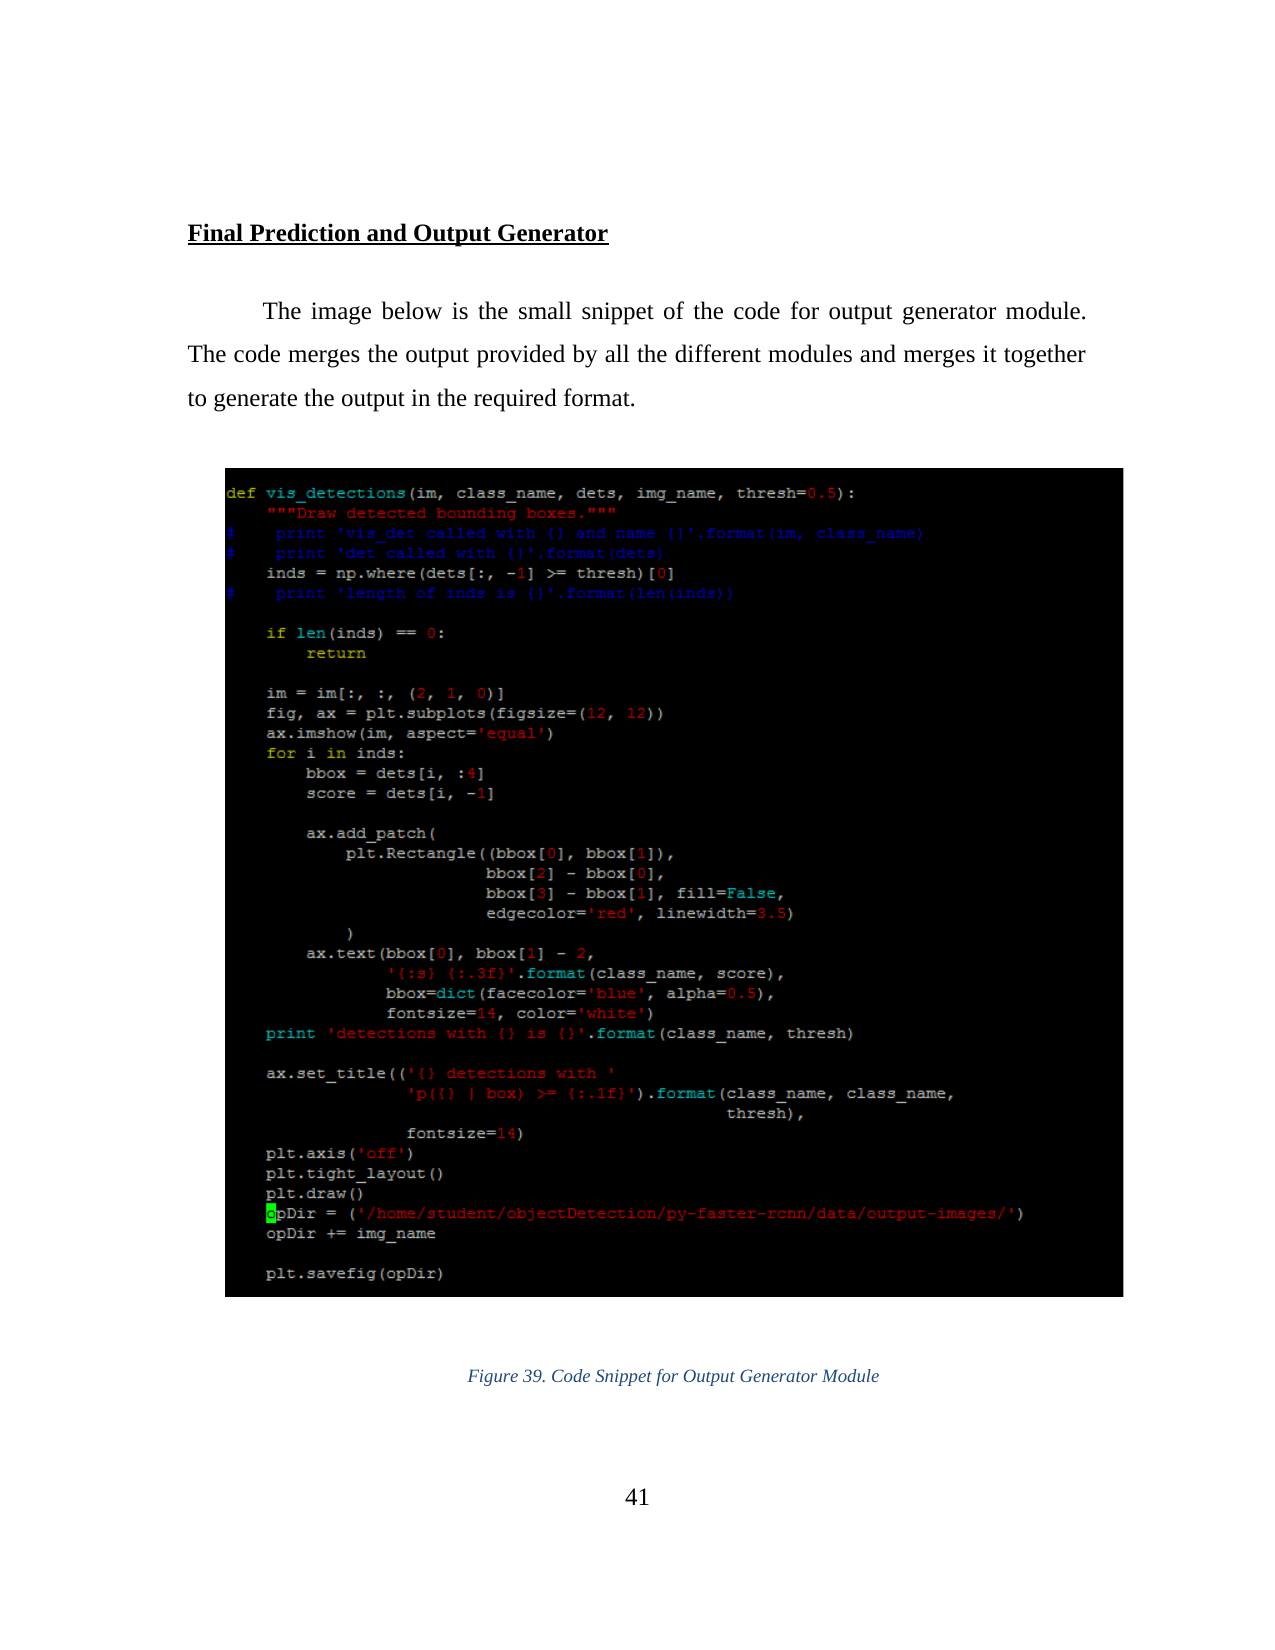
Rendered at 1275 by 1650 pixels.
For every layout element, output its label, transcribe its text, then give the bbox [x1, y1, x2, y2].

text The image below is the small snippet of the code for output generator module. The code merges the output provided by all the different modules and merges it together to generate the output in the required format. [187, 296, 1087, 411]
picture [225, 468, 1124, 1297]
subtitle Final Prediction and Output Generator [187, 195, 1087, 253]
